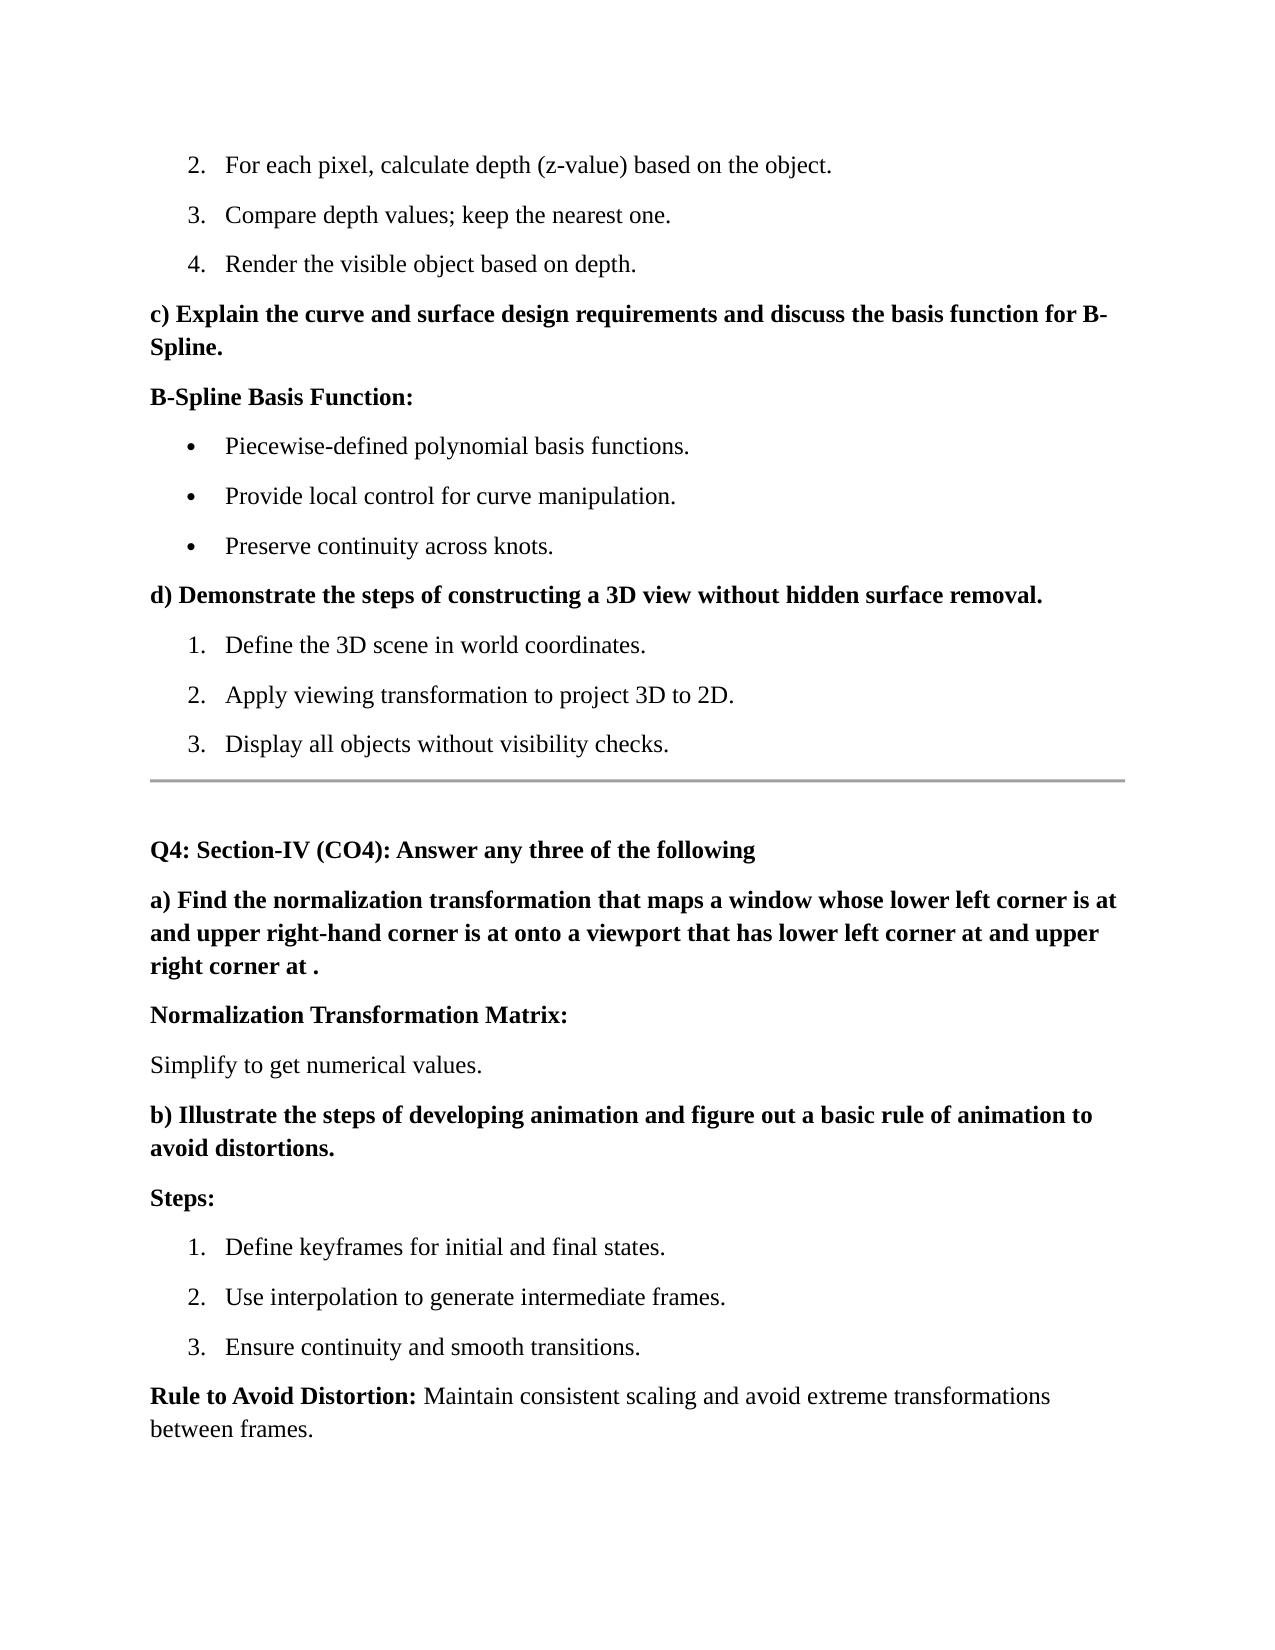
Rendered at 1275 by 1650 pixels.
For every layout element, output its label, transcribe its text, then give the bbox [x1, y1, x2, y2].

list Provide local control for curve manipulation. [187, 481, 1125, 510]
text a) Find the normalization transformation that maps a window whose lower left corner is at and upper right-hand corner is at onto a viewport that has lower left corner at and upper right corner at . [150, 885, 1125, 979]
list Apply viewing transformation to project 3D to 2D. [187, 680, 1125, 709]
text Steps: [150, 1183, 1125, 1211]
list Define keyframes for initial and final states. [187, 1232, 1125, 1261]
text Rule to Avoid Distortion: Maintain consistent scaling and avoid extreme transformations between frames. [150, 1381, 1125, 1443]
list Define the 3D scene in world coordinates. [187, 630, 1125, 659]
text B-Spline Basis Function: [150, 382, 1125, 411]
list For each pixel, calculate depth (z-value) based on the object. [187, 150, 1125, 179]
list Render the visible object based on depth. [187, 249, 1125, 278]
list Preserve continuity across knots. [187, 531, 1125, 559]
text Q4: Section-IV (CO4): Answer any three of the following [150, 835, 1125, 864]
text d) Demonstrate the steps of constructing a 3D view without hidden surface removal. [150, 581, 1125, 609]
text b) Illustrate the steps of developing animation and figure out a basic rule of animation to avoid distortions. [150, 1100, 1125, 1162]
text c) Explain the curve and surface design requirements and discuss the basis function for B-Spline. [150, 299, 1125, 361]
list Ensure continuity and smooth transitions. [187, 1332, 1125, 1360]
list Display all objects without visibility checks. [187, 729, 1125, 758]
text Normalization Transformation Matrix: [150, 1001, 1125, 1029]
text Simplify to get numerical values. [150, 1050, 1125, 1079]
list Compare depth values; keep the nearest one. [187, 200, 1125, 228]
list Piecewise-defined polynomial basis functions. [187, 431, 1125, 460]
list Use interpolation to generate intermediate frames. [187, 1282, 1125, 1311]
